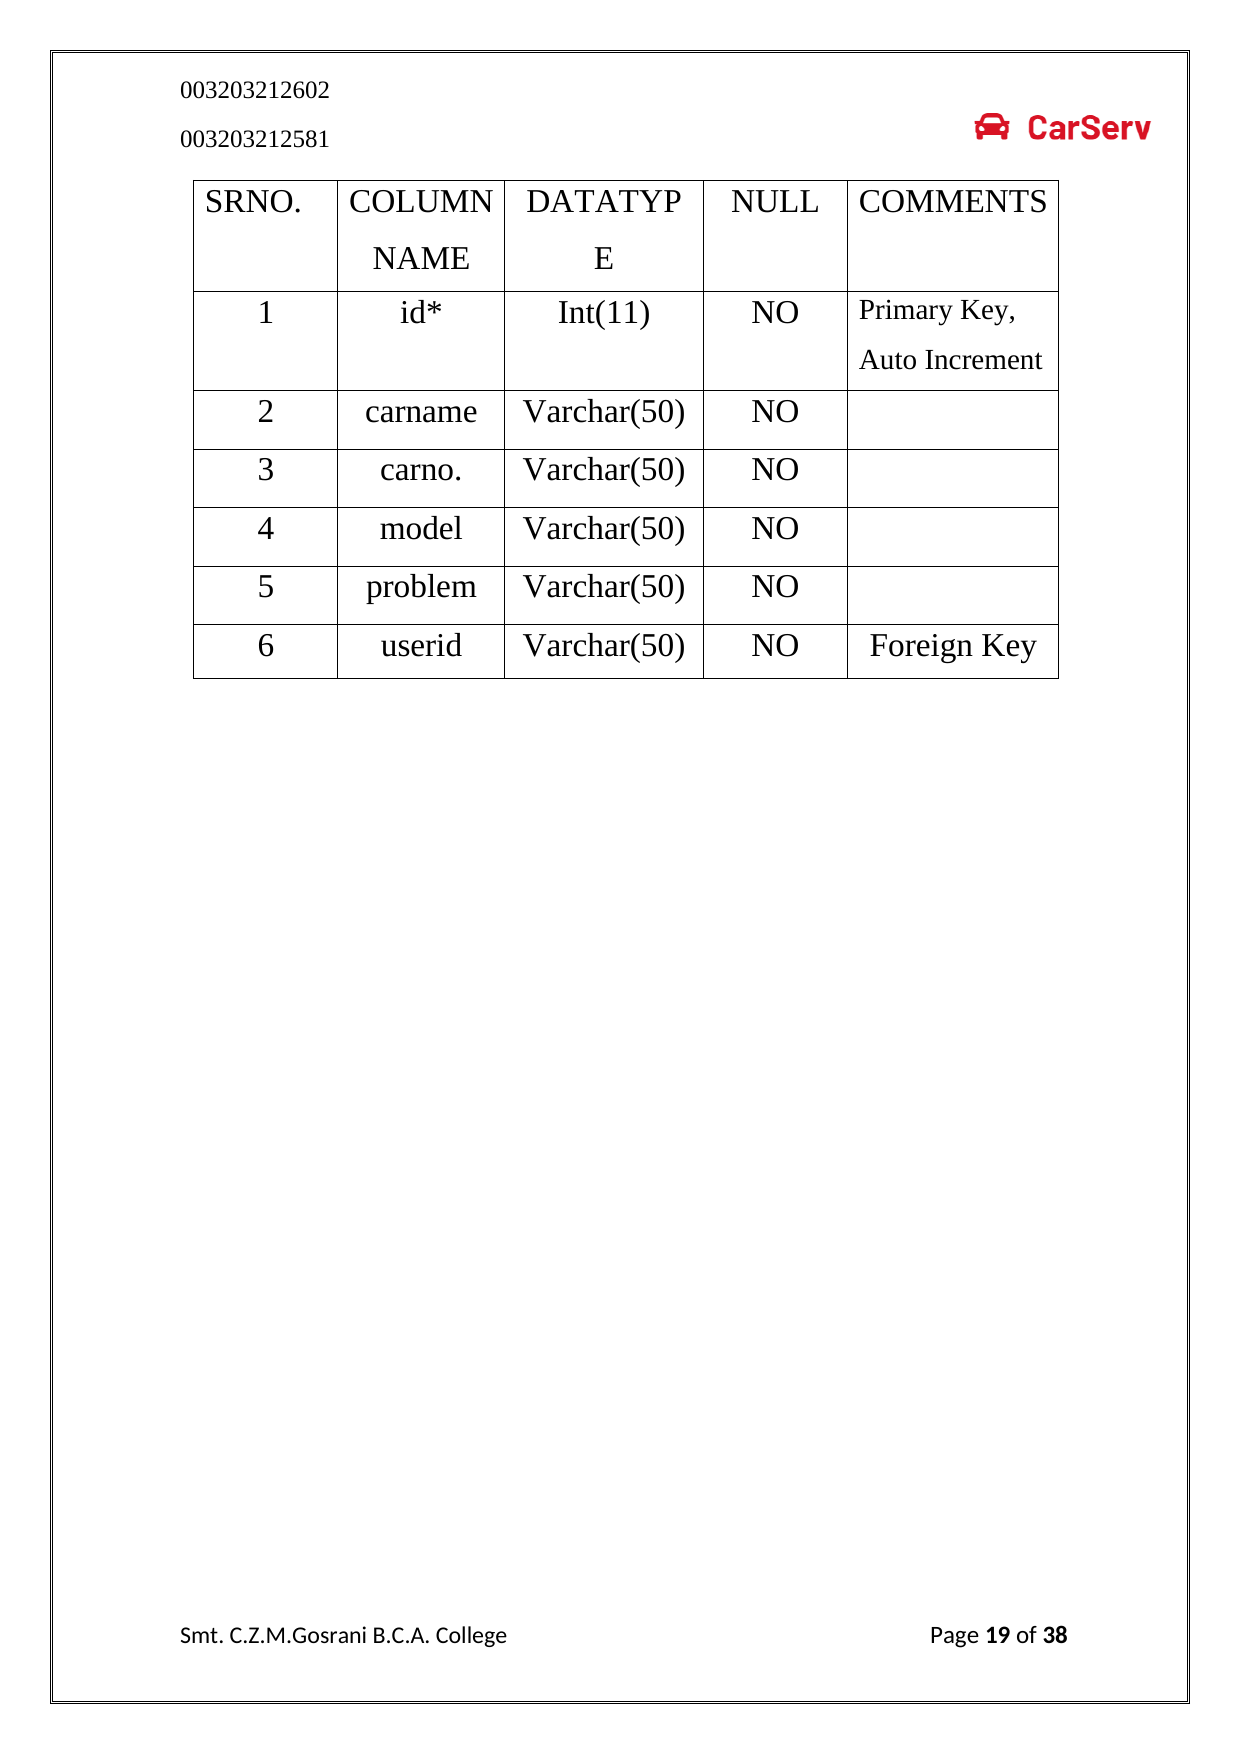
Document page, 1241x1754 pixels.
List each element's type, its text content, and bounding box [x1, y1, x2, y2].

table_cell userid [338, 625, 504, 678]
table_cell 4 [194, 508, 337, 566]
table_cell Varchar(50) [505, 391, 703, 449]
table_cell NO [704, 508, 847, 566]
table_cell carno. [338, 450, 504, 507]
table_cell NO [704, 450, 847, 507]
table_cell 2 [194, 391, 337, 449]
table_cell 3 [194, 450, 337, 507]
table_cell problem [338, 567, 504, 624]
table_cell Foreign Key [848, 625, 1058, 678]
table_cell 5 [194, 567, 337, 624]
picture [968, 103, 1155, 147]
table_cell [848, 567, 1058, 624]
table_cell Primary Key, Auto Increment [848, 292, 1058, 390]
table_cell 6 [194, 625, 337, 678]
table_header COLUMN NAME [338, 181, 504, 291]
table_cell 1 [194, 292, 337, 390]
table_cell Varchar(50) [505, 567, 703, 624]
table_cell NO [704, 625, 847, 678]
table_header DATATYPE [505, 181, 703, 291]
table_cell NO [704, 391, 847, 449]
table_cell [848, 508, 1058, 566]
table_cell NO [704, 567, 847, 624]
table_cell model [338, 508, 504, 566]
table_cell Int(11) [505, 292, 703, 390]
table_cell carname [338, 391, 504, 449]
table_header COMMENTS [848, 181, 1058, 291]
table_cell NO [704, 292, 847, 390]
table_header SRNO. [194, 181, 337, 291]
table_cell Varchar(50) [505, 625, 703, 678]
table_cell Varchar(50) [505, 508, 703, 566]
table_cell [848, 391, 1058, 449]
table_header NULL [704, 181, 847, 291]
table_cell [848, 450, 1058, 507]
table_cell Varchar(50) [505, 450, 703, 507]
table_cell id* [338, 292, 504, 390]
